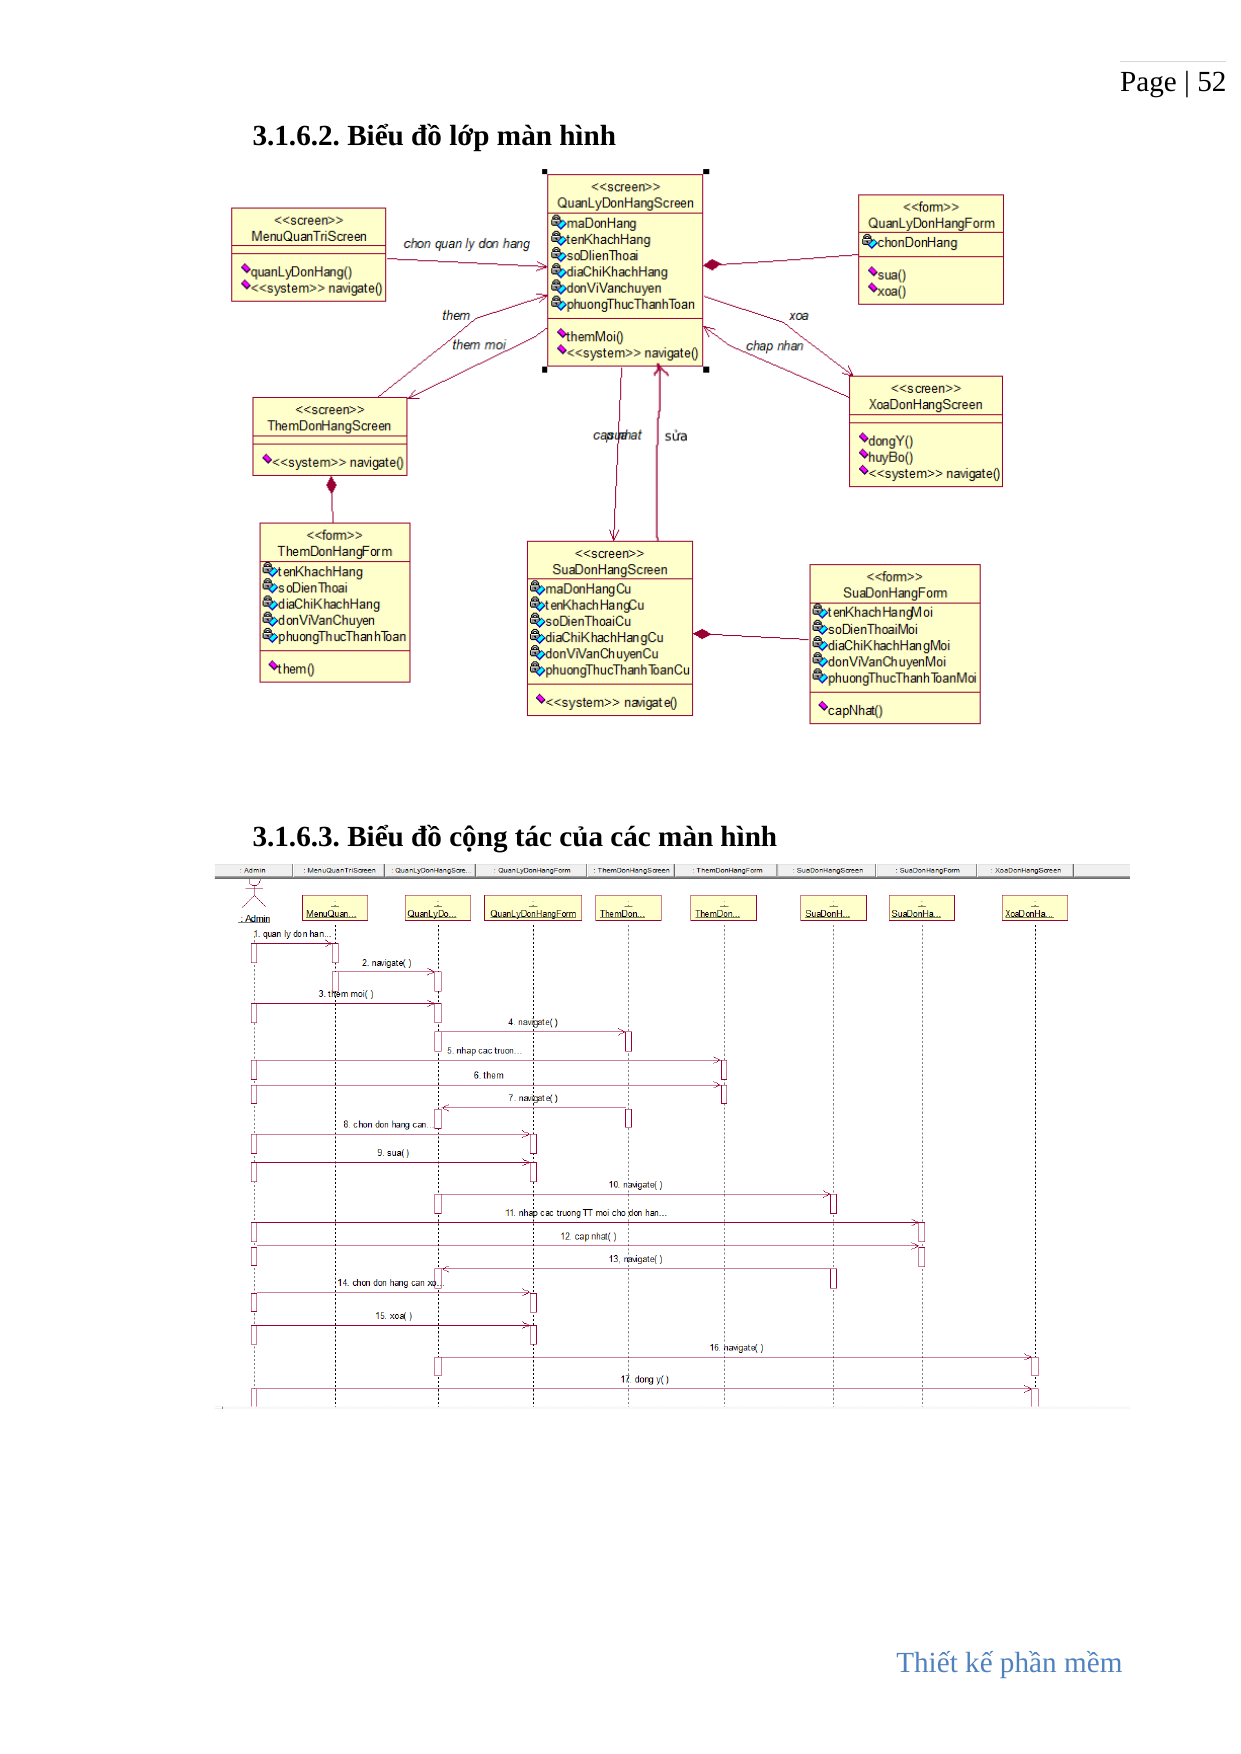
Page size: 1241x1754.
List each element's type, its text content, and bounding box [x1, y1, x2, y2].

subtitle 3.1.6.2. Biểu đồ lớp màn hình [252, 118, 1122, 152]
subtitle 3.1.6.3. Biểu đồ cộng tác của các màn hình [252, 819, 1122, 852]
picture [214, 164, 1160, 790]
picture [214, 864, 1130, 1409]
